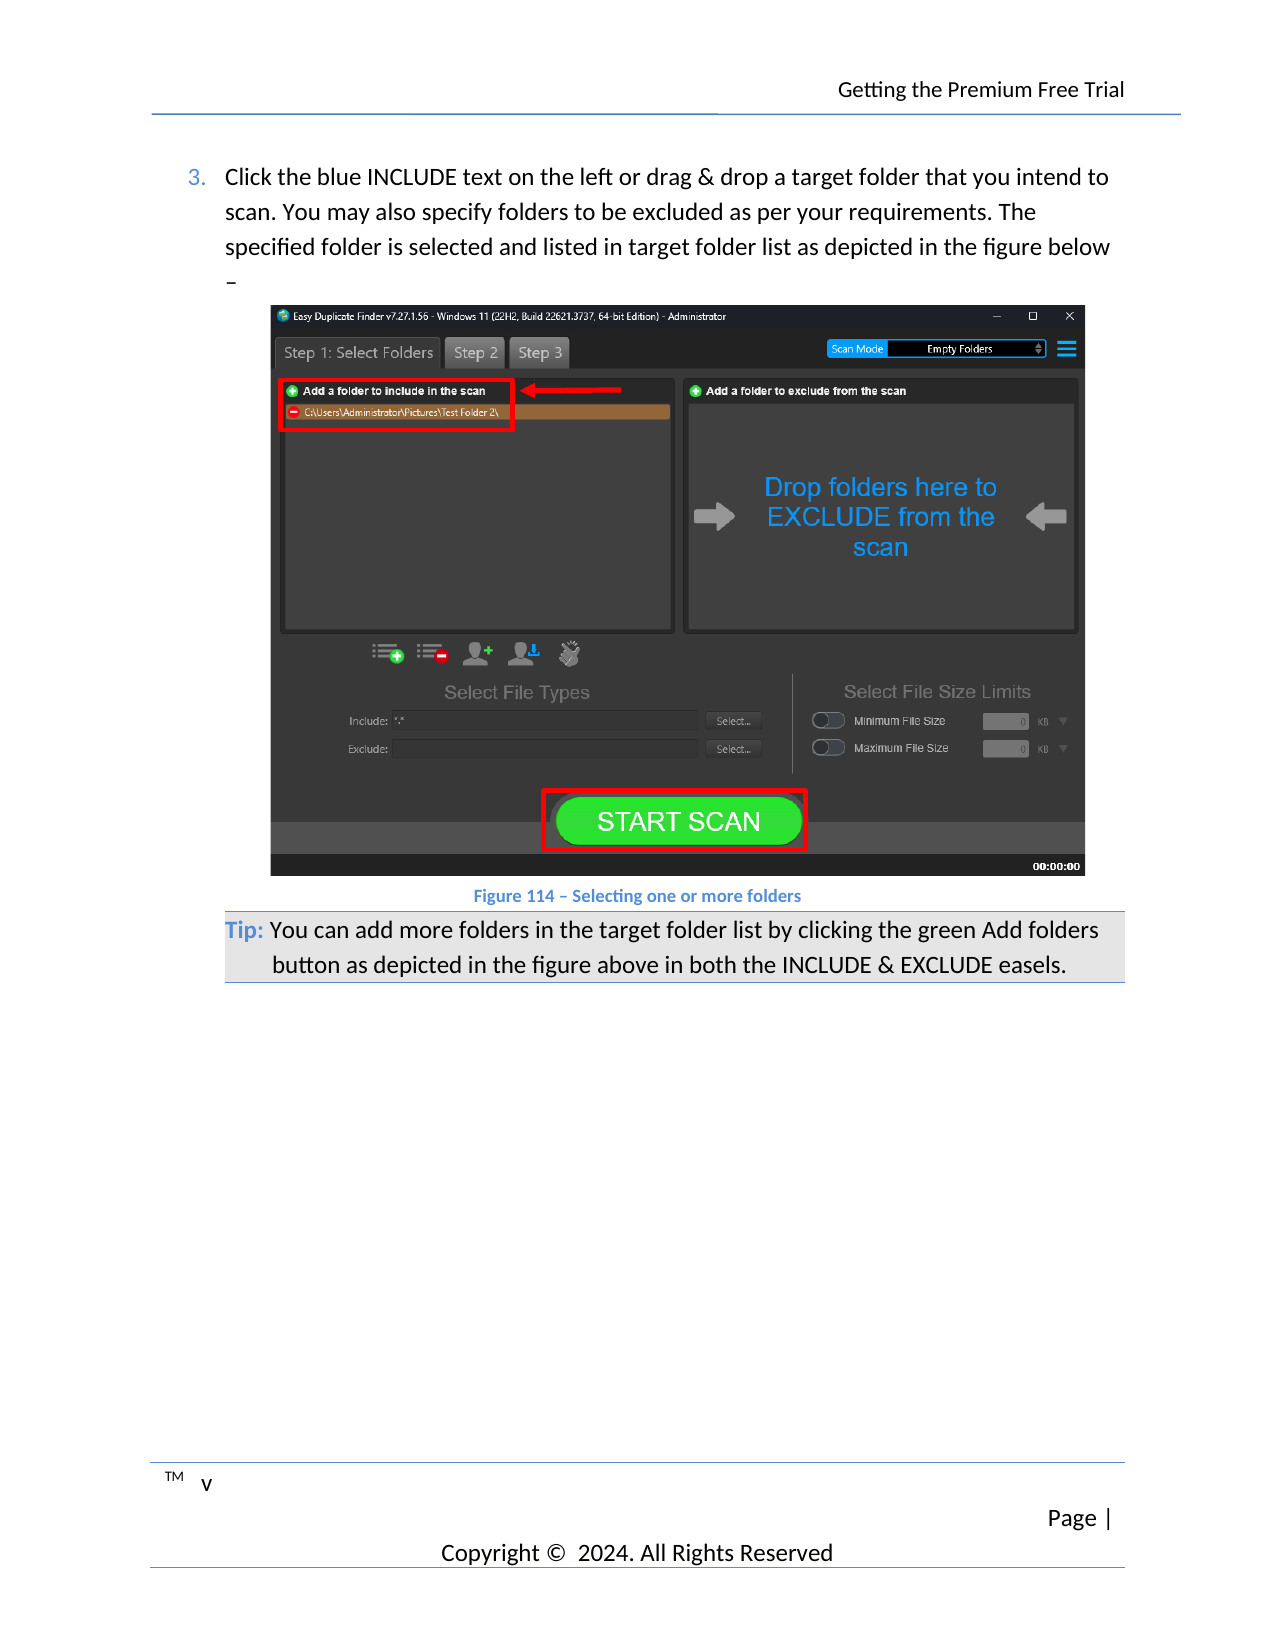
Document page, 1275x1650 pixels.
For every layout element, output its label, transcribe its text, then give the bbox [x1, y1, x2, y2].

text Tip: You can add more folders in the target folder list by clicking the green Add folders button as depicted in the figure above in both the INCLUDE & EXCLUDE easels. [225, 912, 1125, 982]
picture [270, 305, 1085, 876]
text Figure 114 – Selecting one or more folders [150, 884, 1125, 907]
list Click the blue INCLUDE text on the left or drag & drop a target folder that you intend to scan. You may also specify folders to be excluded as per your requirements. The specified folder is selected and listed in target folder list as depicted in the figure below – [187, 161, 1125, 297]
